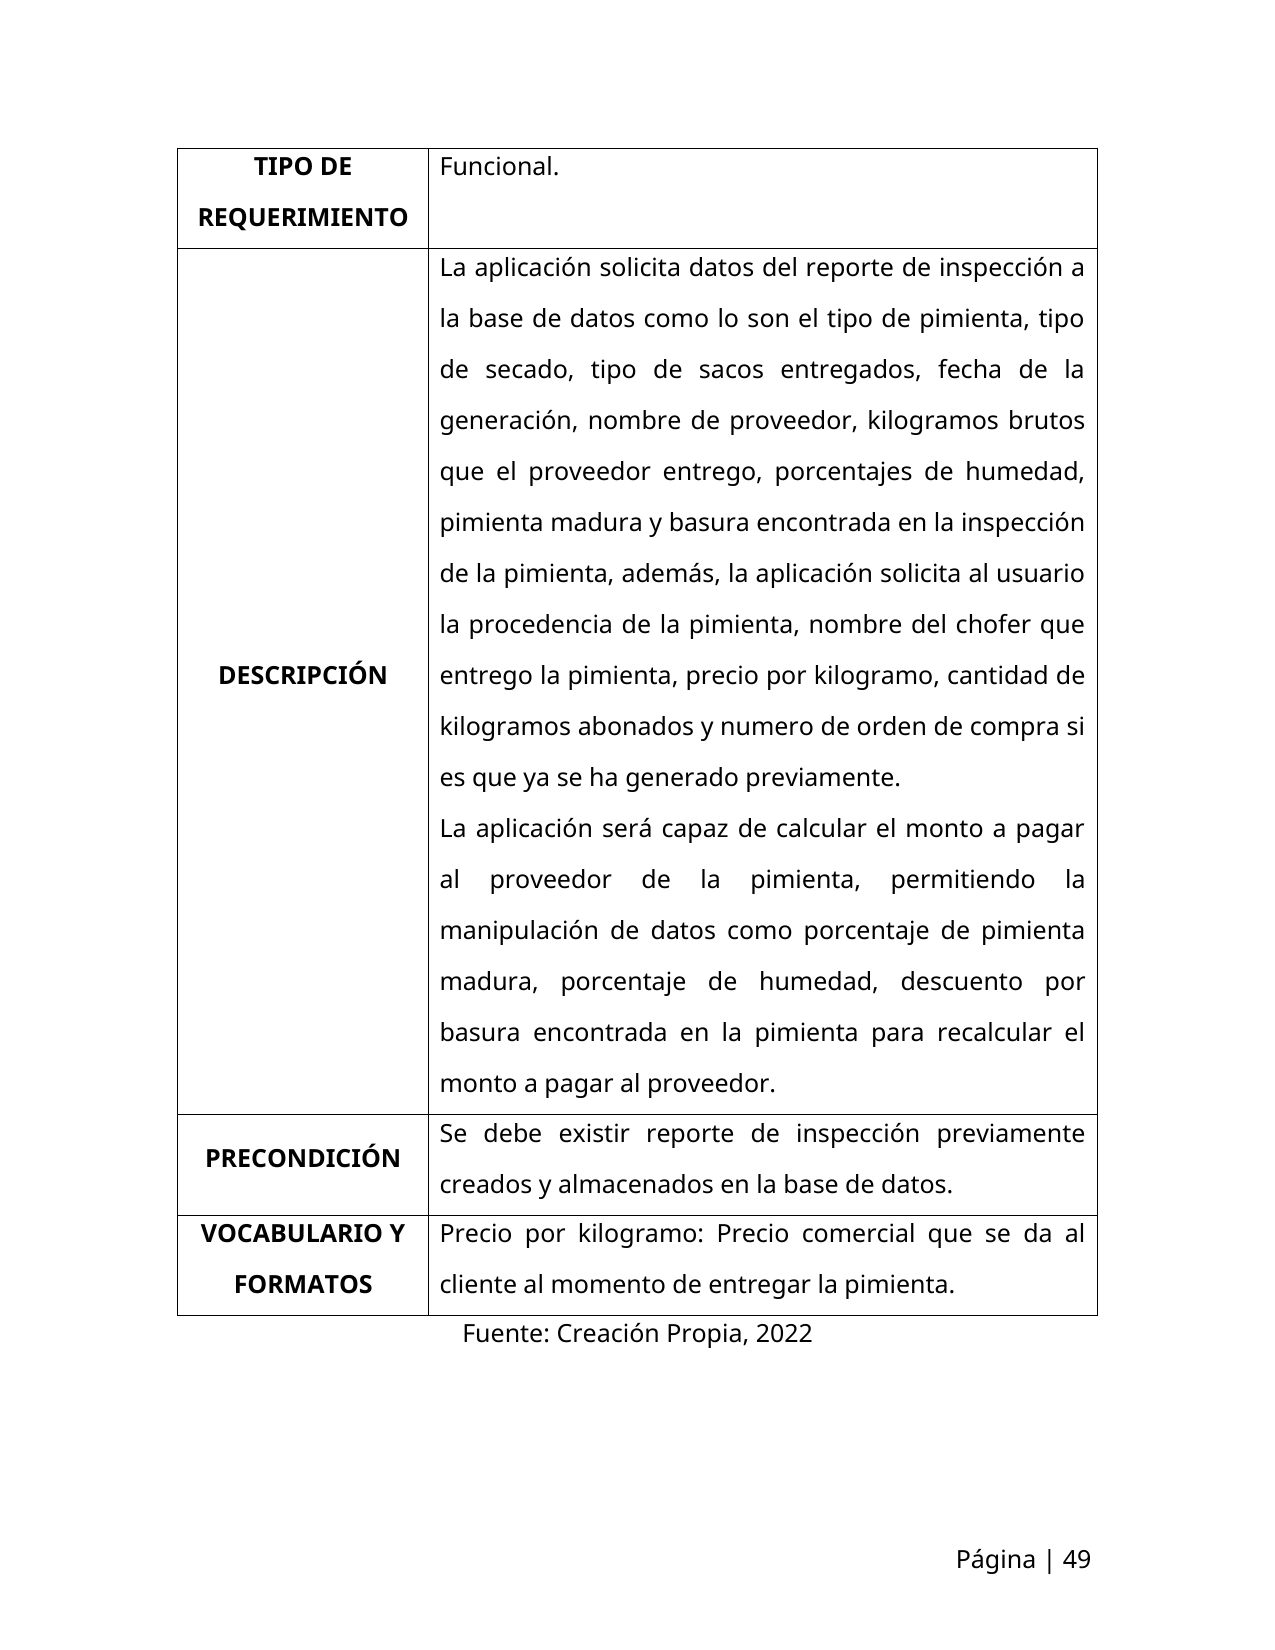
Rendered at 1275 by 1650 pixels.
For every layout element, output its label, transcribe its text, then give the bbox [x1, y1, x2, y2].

table_cell Funcional. [429, 149, 1097, 248]
text Fuente: Creación Propia, 2022 [177, 1316, 1098, 1350]
table_cell Se debe existir reporte de inspección previamente creados y almacenados en la base de datos. [429, 1115, 1097, 1214]
table_cell DESCRIPCIÓN [178, 249, 428, 1114]
table_cell La aplicación solicita datos del reporte de inspección a la base de datos como lo son el tipo de pimienta, tipo de secado, tipo de sacos entregados, fecha de la generación, nombre de proveedor, kilogramos brutos que el proveedor entrego, porcentajes de humedad, pimienta madura y basura encontrada en la inspección de la pimienta, además, la aplicación solicita al usuario la procedencia de la pimienta, nombre del chofer que entrego la pimienta, precio por kilogramo, cantidad de kilogramos abonados y numero de orden de compra si es que ya se ha generado previamente. La aplicación será capaz de calcular el monto a pagar al proveedor de la pimienta, permitiendo la manipulación de datos como porcentaje de pimienta madura, porcentaje de humedad, descuento por basura encontrada en la pimienta para recalcular el monto a pagar al proveedor. [429, 249, 1097, 1114]
table_cell VOCABULARIO Y FORMATOS [178, 1216, 428, 1315]
table_cell PRECONDICIÓN [178, 1115, 428, 1214]
table_cell TIPO DE REQUERIMIENTO [178, 149, 428, 248]
table_cell Precio por kilogramo: Precio comercial que se da al cliente al momento de entregar la pimienta. [429, 1216, 1097, 1315]
